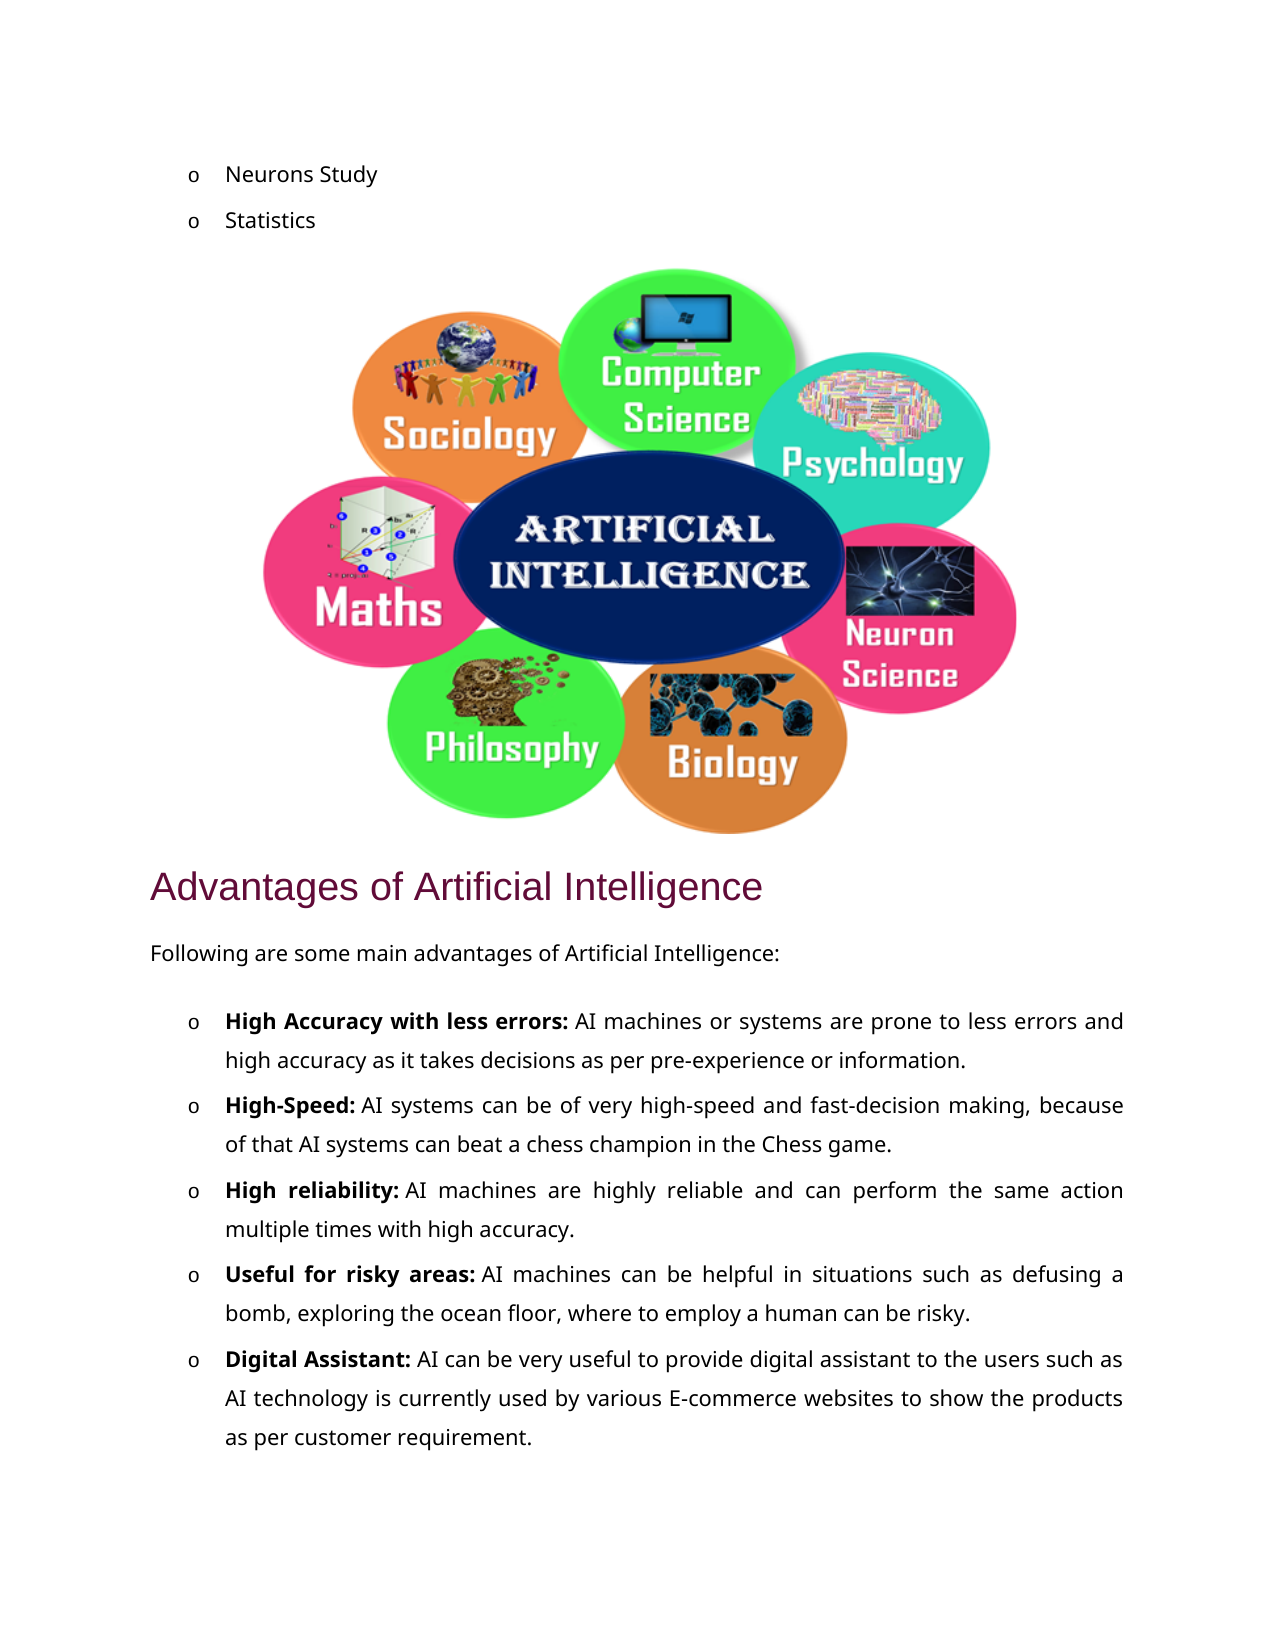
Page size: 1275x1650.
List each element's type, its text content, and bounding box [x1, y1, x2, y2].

list Digital Assistant: AI can be very useful to provide digital assistant to the users such as AI technology is currently used by various E-commerce websites to show the products as per customer requirement. [187, 1334, 1125, 1451]
list High reliability: AI machines are highly reliable and can perform the same action multiple times with high accuracy. [187, 1166, 1125, 1244]
list Useful for risky areas: AI machines can be helpful in situations such as defusing a bomb, exploring the ocean floor, where to employ a human can be risky. [187, 1250, 1125, 1328]
text Following are some main advantages of Artificial Intelligence: [150, 938, 1125, 968]
picture [258, 263, 1017, 834]
list High Accuracy with less errors: AI machines or systems are prone to less errors and high accuracy as it takes decisions as per pre-experience or information. [187, 997, 1125, 1075]
text Advantages of Artificial Intelligence [150, 863, 1125, 909]
list High-Speed: AI systems can be of very high-speed and fast-decision making, because of that AI systems can beat a chess champion in the Chess game. [187, 1081, 1125, 1159]
list Neurons Study [187, 150, 1125, 189]
list Statistics [187, 195, 1125, 234]
